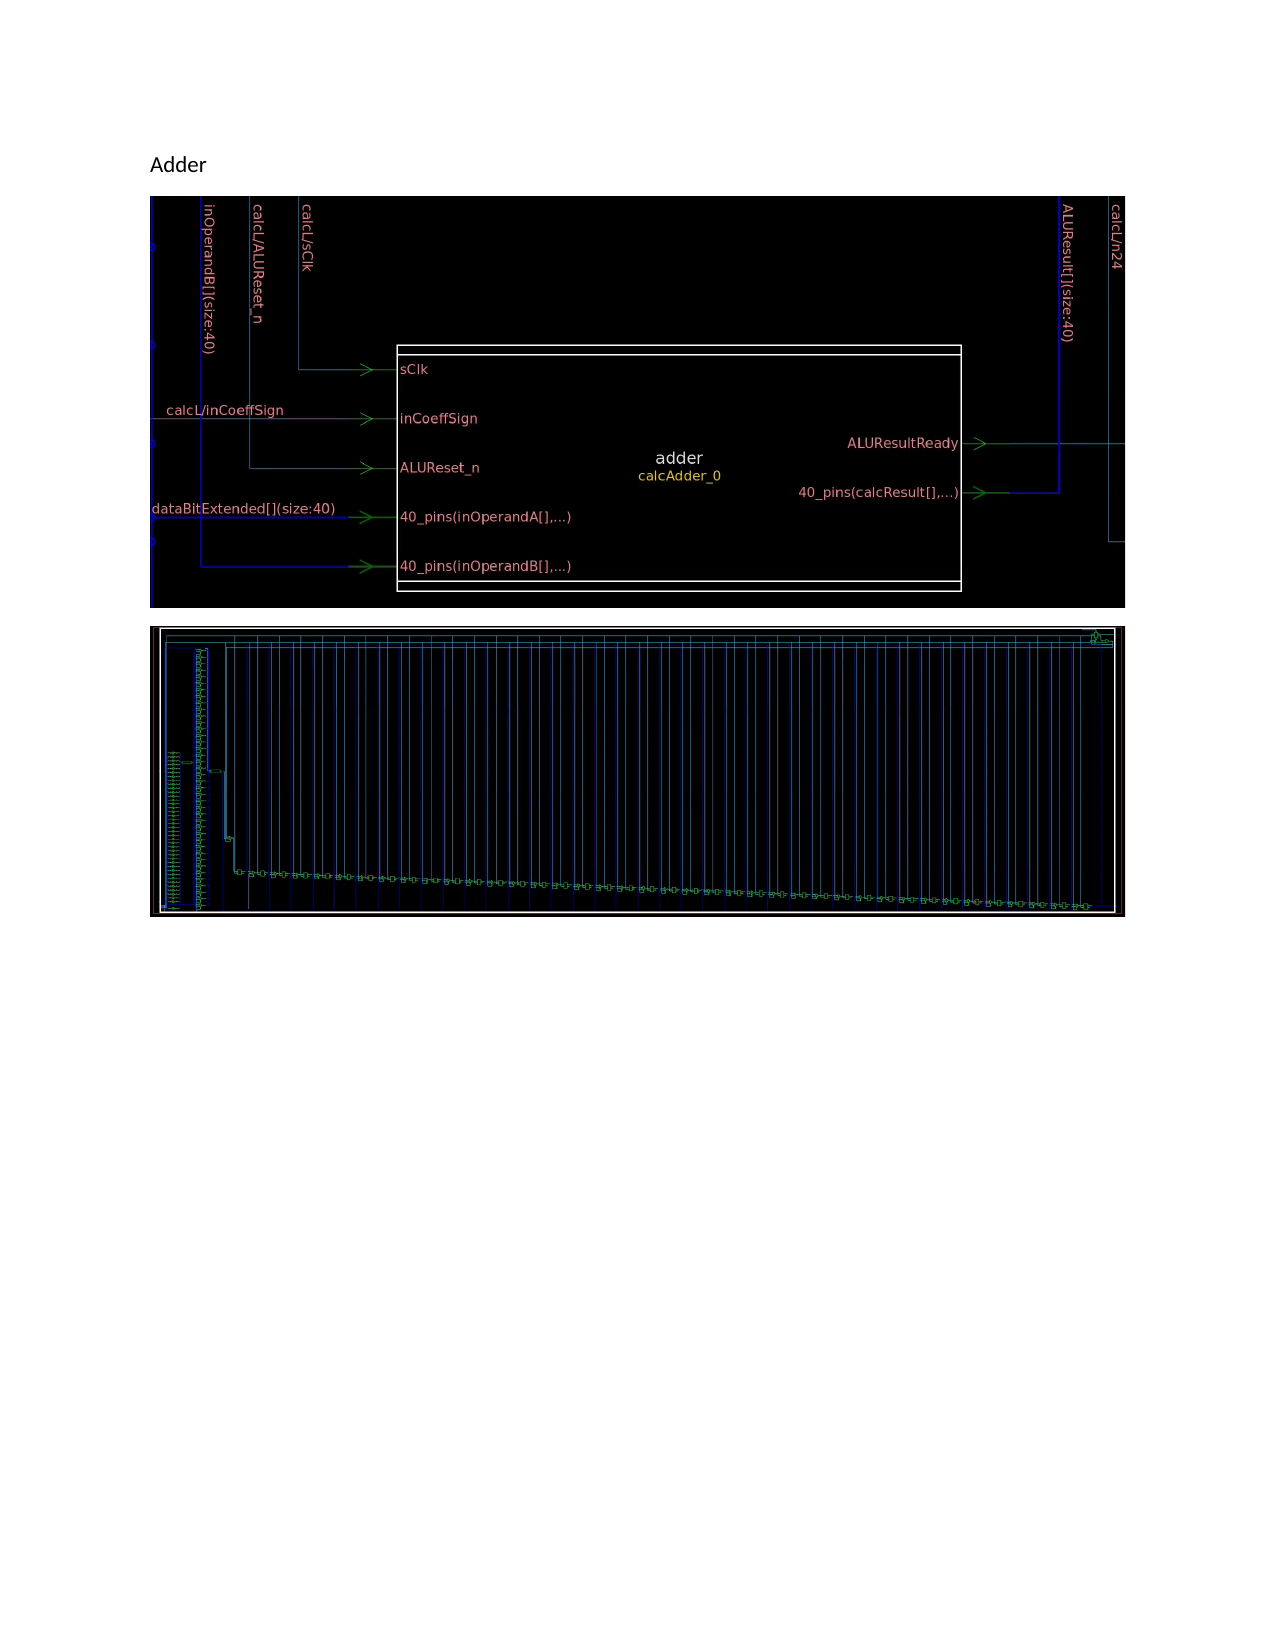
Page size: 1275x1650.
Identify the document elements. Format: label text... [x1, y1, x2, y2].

picture [150, 196, 1125, 608]
text Adder [150, 150, 1125, 178]
picture [150, 626, 1125, 917]
